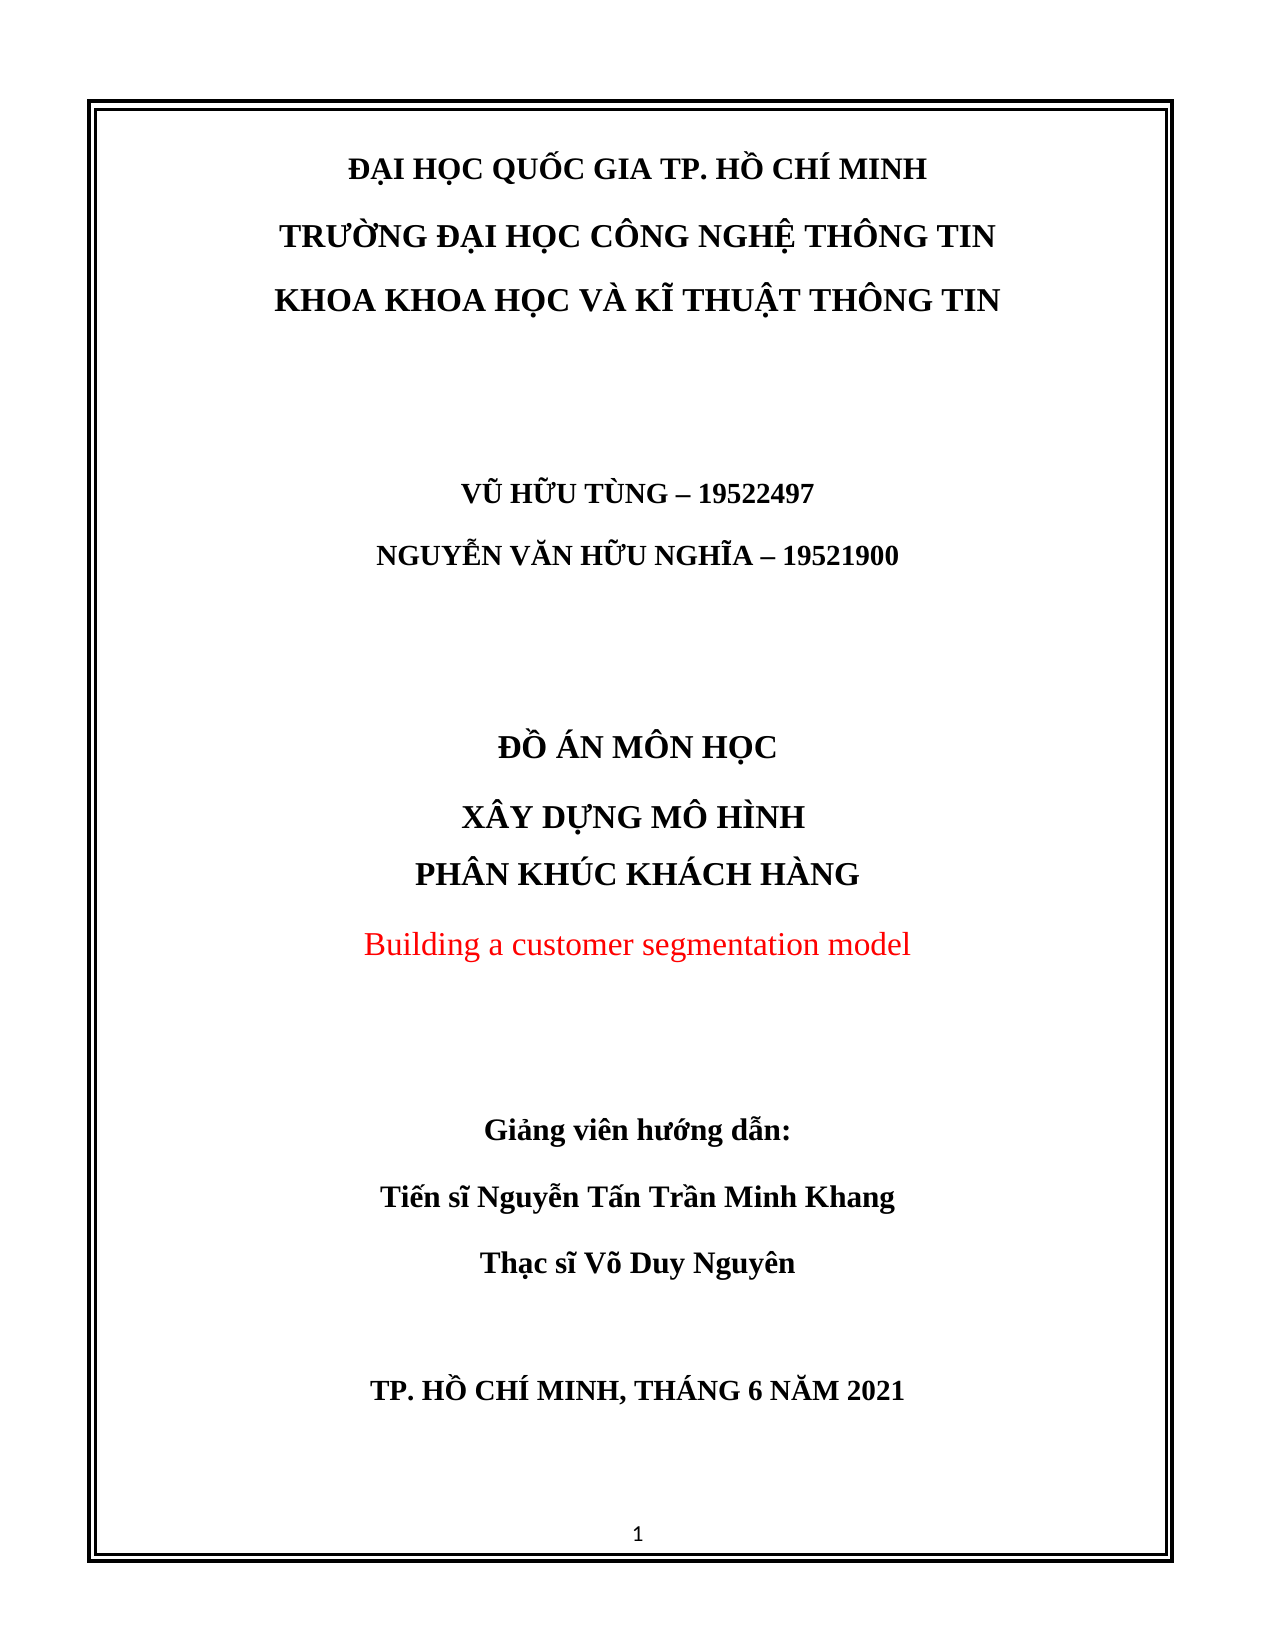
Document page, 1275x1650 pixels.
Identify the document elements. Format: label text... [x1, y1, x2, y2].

text ĐỒ ÁN MÔN HỌC [150, 727, 1125, 765]
text Building a customer segmentation model [150, 924, 1125, 963]
text ĐẠI HỌC QUỐC GIA TP. HỒ CHÍ MINH [150, 150, 1125, 186]
text TRƯỜNG ĐẠI HỌC CÔNG NGHỆ THÔNG TIN [150, 216, 1125, 255]
text VŨ HỮU TÙNG – 19522497 [150, 476, 1125, 509]
text NGUYỄN VĂN HỮU NGHĨA – 19521900 [150, 538, 1125, 572]
text Tiến sĩ Nguyễn Tấn Trần Minh Khang [150, 1178, 1125, 1214]
text TP. HỒ CHÍ MINH, THÁNG 6 NĂM 2021 [150, 1373, 1125, 1407]
text Thạc sĩ Võ Duy Nguyên [150, 1244, 1125, 1280]
text Giảng viên hướng dẫn: [150, 1112, 1125, 1148]
text XÂY DỰNG MÔ HÌNH PHÂN KHÚC KHÁCH HÀNG [150, 797, 1125, 893]
text KHOA KHOA HỌC VÀ KĨ THUẬT THÔNG TIN [150, 280, 1125, 318]
